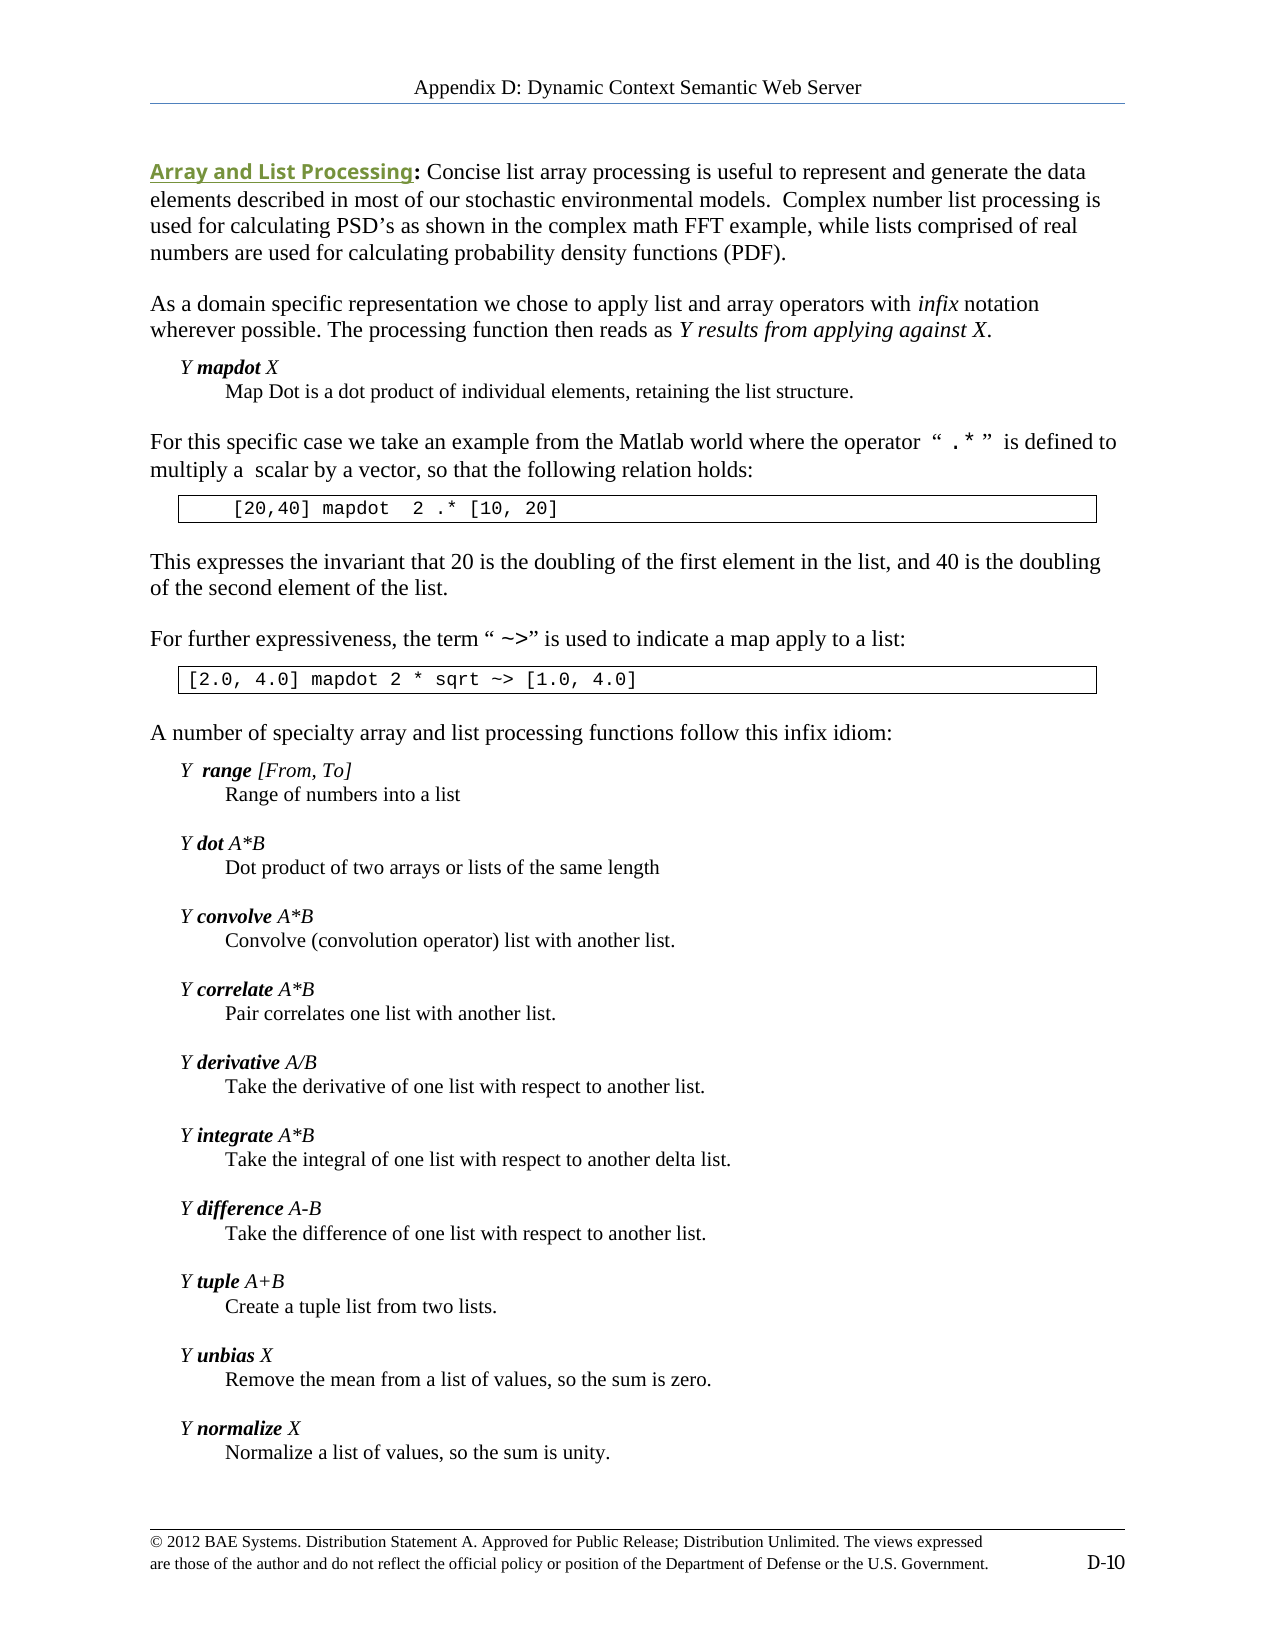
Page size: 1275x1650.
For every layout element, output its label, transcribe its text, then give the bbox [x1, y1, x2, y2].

text This expresses the invariant that 20 is the doubling of the first element in the list, and 40 is the doubling of the second element of the list. [150, 548, 1125, 601]
text For this specific case we take an example from the Matlab world where the operator “ .* ” is defined to multiply a scalar by a vector, so that the following relation holds: [150, 428, 1125, 483]
text [2.0, 4.0] mapdot 2 * sqrt ~> [1.0, 4.0] [179, 667, 1096, 693]
text [20,40] mapdot 2 .* [10, 20] [179, 496, 1096, 522]
text Range of numbers into a list [225, 782, 1125, 806]
text Y integrate A*B [180, 1123, 1125, 1147]
text For further expressiveness, the term “ ~>” is used to indicate a map apply to a list: [150, 626, 1125, 654]
text Y unbias X [180, 1343, 1125, 1367]
text Y range [From, To] [180, 758, 1125, 782]
text Take the difference of one list with respect to another list. [225, 1220, 1125, 1244]
text Array and List Processing: Concise list array processing is useful to represent and generate the data elements described in most of our stochastic environmental models. Complex number list processing is used for calculating PSD’s as shown in the complex math FFT example, while lists comprised of real numbers are used for calculating probability density functions (PDF). [150, 157, 1125, 265]
text Y correlate A*B [180, 977, 1125, 1001]
text Y dot A*B [180, 831, 1125, 855]
text Remove the mean from a list of values, so the sum is zero. [225, 1367, 1125, 1391]
text A number of specialty array and list processing functions follow this infix idiom: [150, 719, 1125, 745]
text Y tuple A+B [180, 1269, 1125, 1293]
text As a domain specific representation we chose to apply list and array operators with infix notation wherever possible. The processing function then reads as Y results from applying against X. [150, 290, 1125, 343]
text Normalize a list of values, so the sum is unity. [225, 1440, 1125, 1464]
text Take the integral of one list with respect to another delta list. [225, 1147, 1125, 1171]
text Pair correlates one list with another list. [225, 1001, 1125, 1025]
text Y difference A-B [180, 1196, 1125, 1220]
text Convolve (convolution operator) list with another list. [225, 928, 1125, 952]
text Y mapdot X [180, 355, 1125, 379]
text Y convolve A*B [180, 904, 1125, 928]
text Map Dot is a dot product of individual elements, retaining the list structure. [225, 379, 1125, 403]
text Y normalize X [180, 1416, 1125, 1440]
text Create a tuple list from two lists. [225, 1293, 1125, 1318]
text Dot product of two arrays or lists of the same length [225, 855, 1125, 879]
text Y derivative A/B [180, 1050, 1125, 1074]
text Take the derivative of one list with respect to another list. [225, 1074, 1125, 1098]
